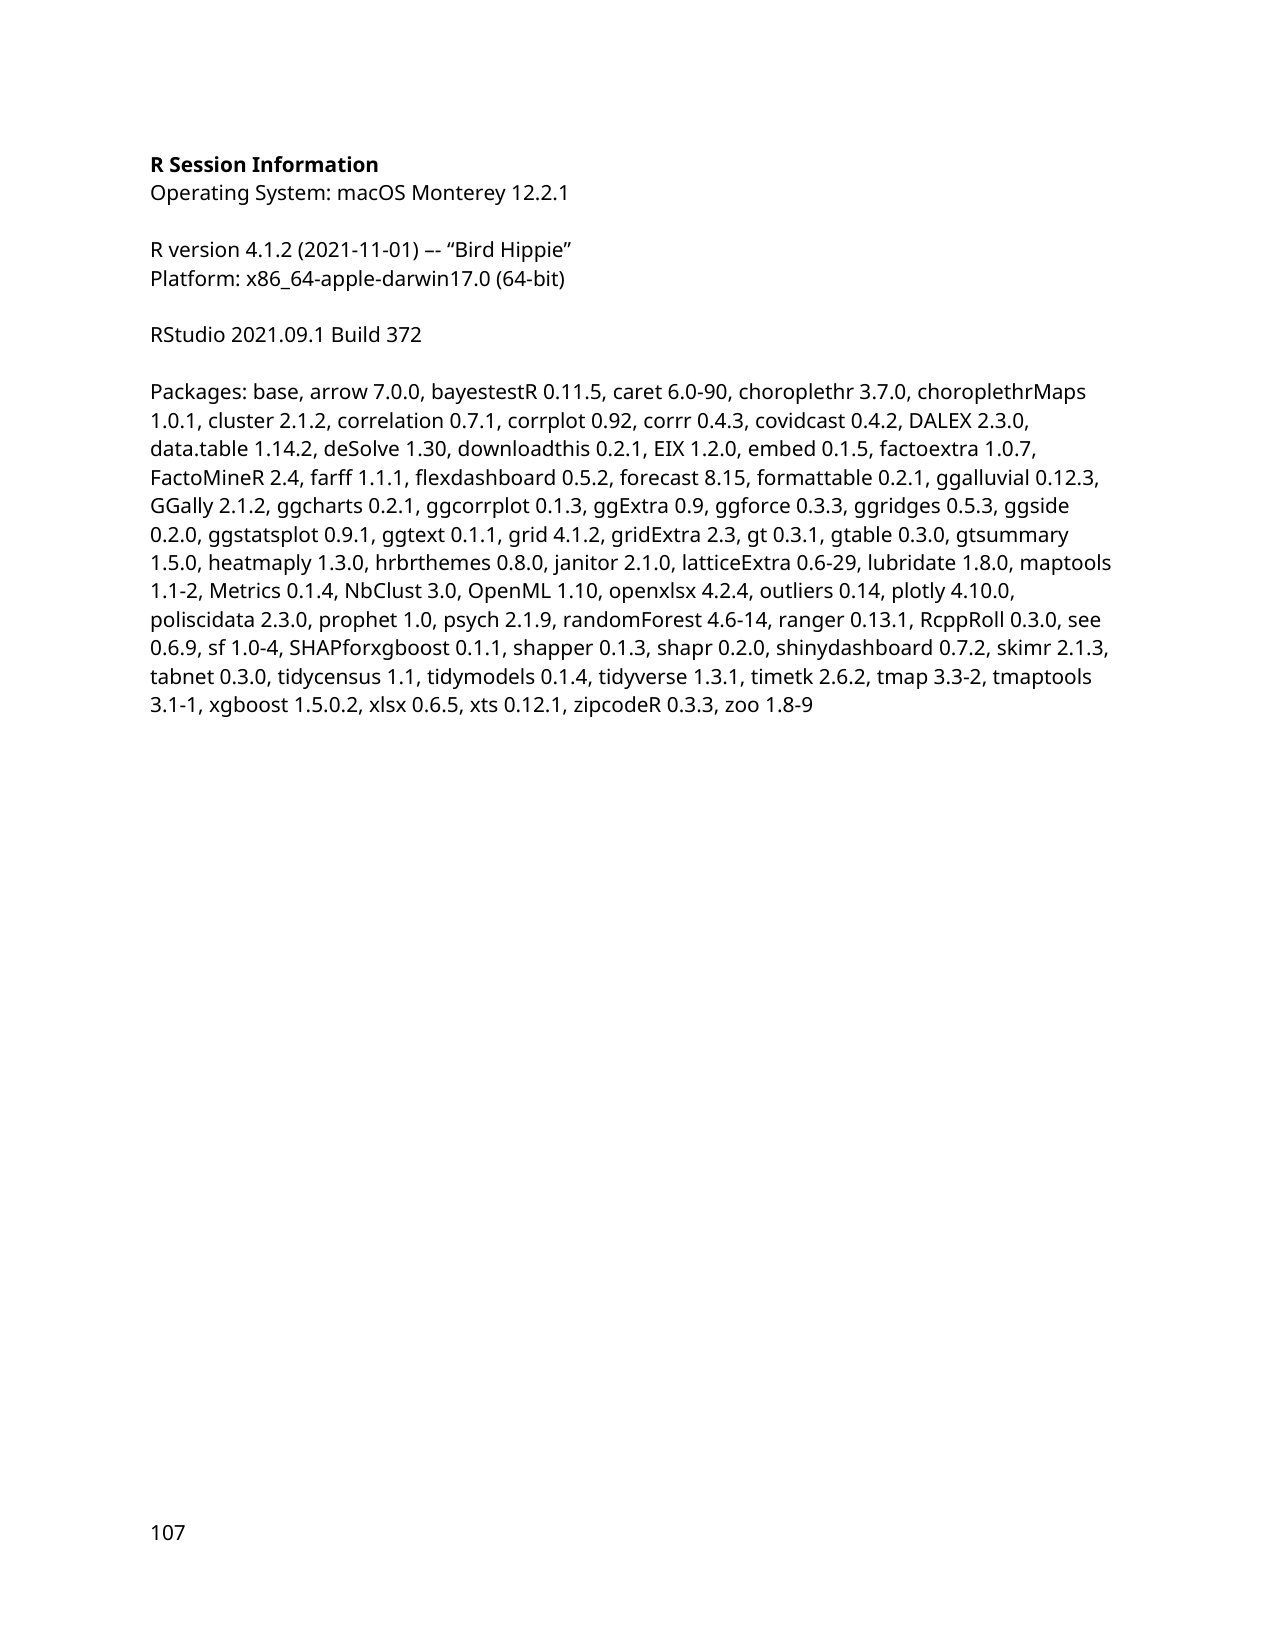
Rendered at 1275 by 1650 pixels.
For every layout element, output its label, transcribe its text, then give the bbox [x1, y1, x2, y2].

text R version 4.1.2 (2021-11-01) –- “Bird Hippie” [150, 235, 1125, 264]
text R Session Information [150, 150, 1125, 178]
text RStudio 2021.09.1 Build 372 [150, 321, 1125, 349]
text Packages: base, arrow 7.0.0, bayestestR 0.11.5, caret 6.0-90, choroplethr 3.7.0, choroplethrMaps 1.0.1, cluster 2.1.2, correlation 0.7.1, corrplot 0.92, corrr 0.4.3, covidcast 0.4.2, DALEX 2.3.0, data.table 1.14.2, deSolve 1.30, downloadthis 0.2.1, EIX 1.2.0, embed 0.1.5, factoextra 1.0.7, FactoMineR 2.4, farff 1.1.1, flexdashboard 0.5.2, forecast 8.15, formattable 0.2.1, ggalluvial 0.12.3, GGally 2.1.2, ggcharts 0.2.1, ggcorrplot 0.1.3, ggExtra 0.9, ggforce 0.3.3, ggridges 0.5.3, ggside 0.2.0, ggstatsplot 0.9.1, ggtext 0.1.1, grid 4.1.2, gridExtra 2.3, gt 0.3.1, gtable 0.3.0, gtsummary 1.5.0, heatmaply 1.3.0, hrbrthemes 0.8.0, janitor 2.1.0, latticeExtra 0.6-29, lubridate 1.8.0, maptools 1.1-2, Metrics 0.1.4, NbClust 3.0, OpenML 1.10, openxlsx 4.2.4, outliers 0.14, plotly 4.10.0, poliscidata 2.3.0, prophet 1.0, psych 2.1.9, randomForest 4.6-14, ranger 0.13.1, RcppRoll 0.3.0, see 0.6.9, sf 1.0-4, SHAPforxgboost 0.1.1, shapper 0.1.3, shapr 0.2.0, shinydashboard 0.7.2, skimr 2.1.3, tabnet 0.3.0, tidycensus 1.1, tidymodels 0.1.4, tidyverse 1.3.1, timetk 2.6.2, tmap 3.3-2, tmaptools 3.1-1, xgboost 1.5.0.2, xlsx 0.6.5, xts 0.12.1, zipcodeR 0.3.3, zoo 1.8-9 [150, 377, 1125, 719]
text Operating System: macOS Monterey 12.2.1 [150, 178, 1125, 207]
text Platform: x86_64-apple-darwin17.0 (64-bit) [150, 264, 1125, 292]
